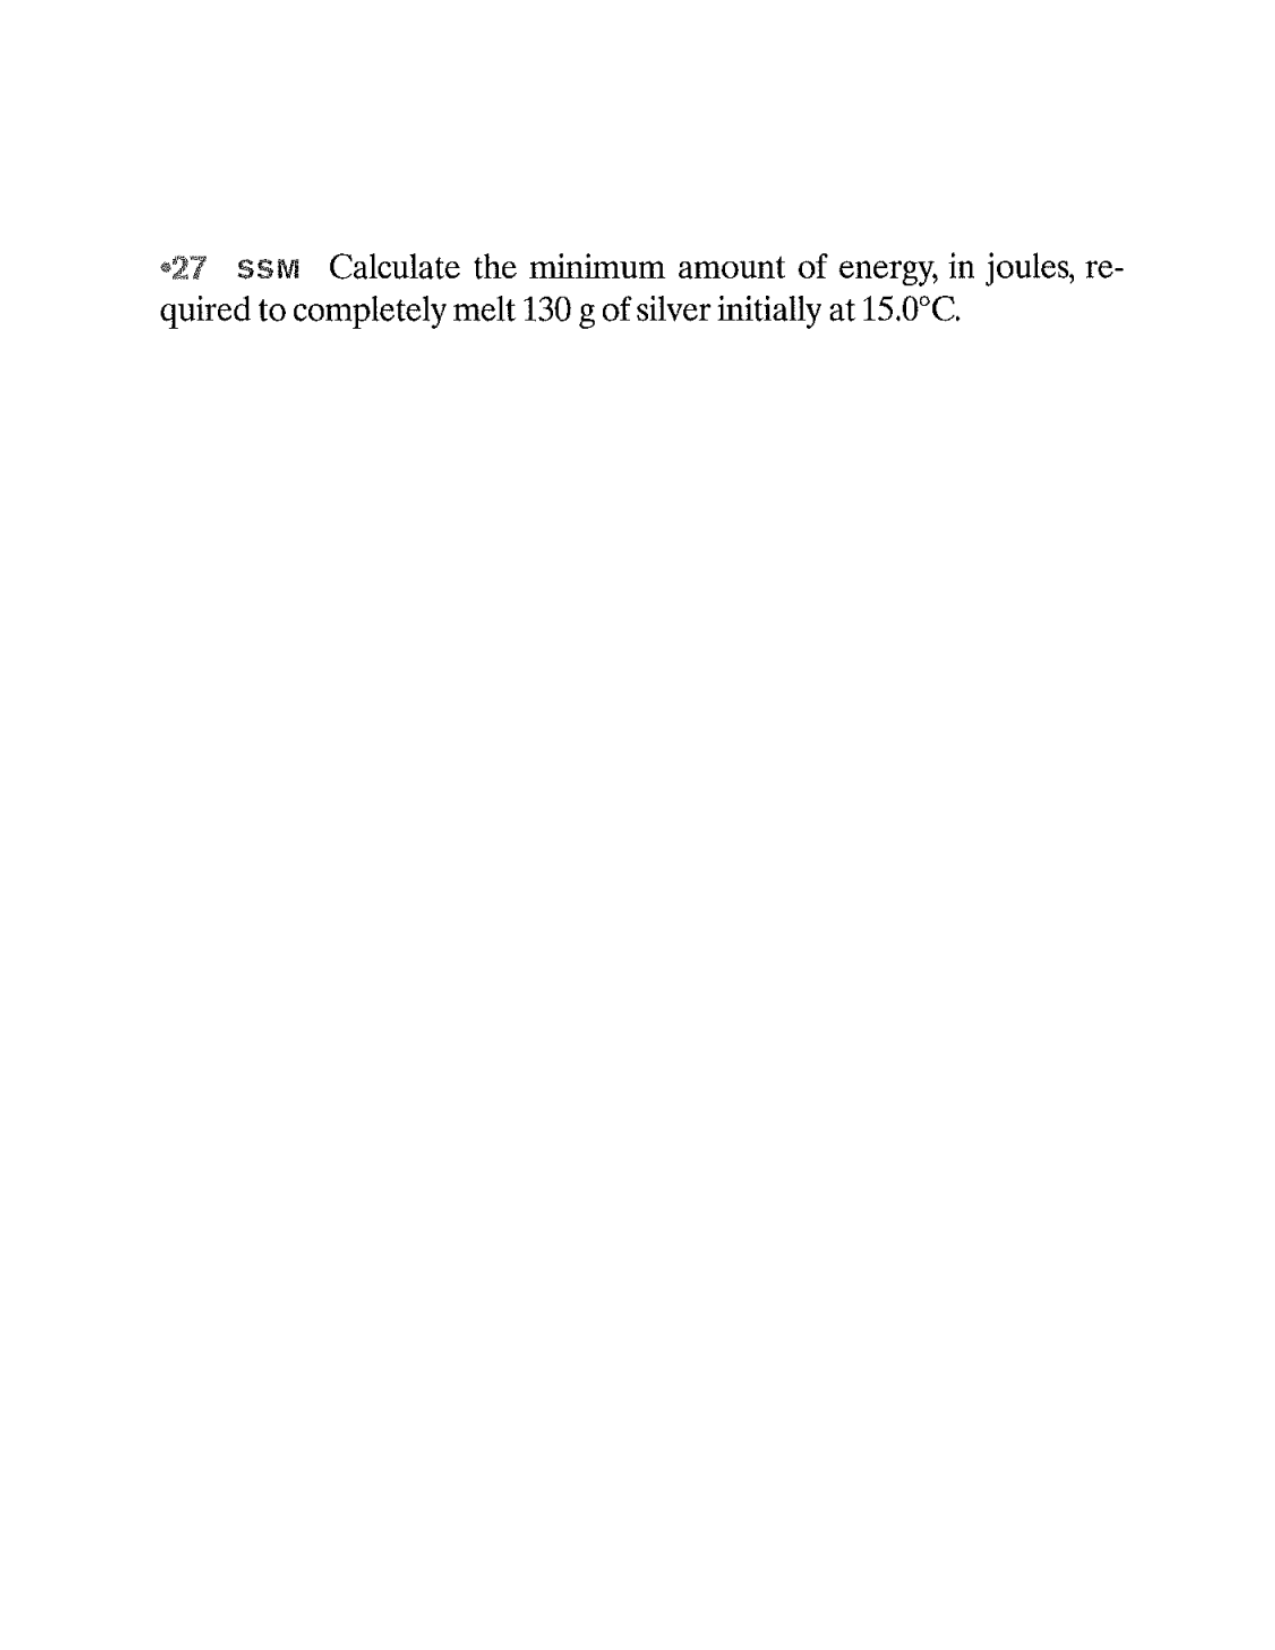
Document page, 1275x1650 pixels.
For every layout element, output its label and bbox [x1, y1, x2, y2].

picture [150, 243, 1125, 337]
